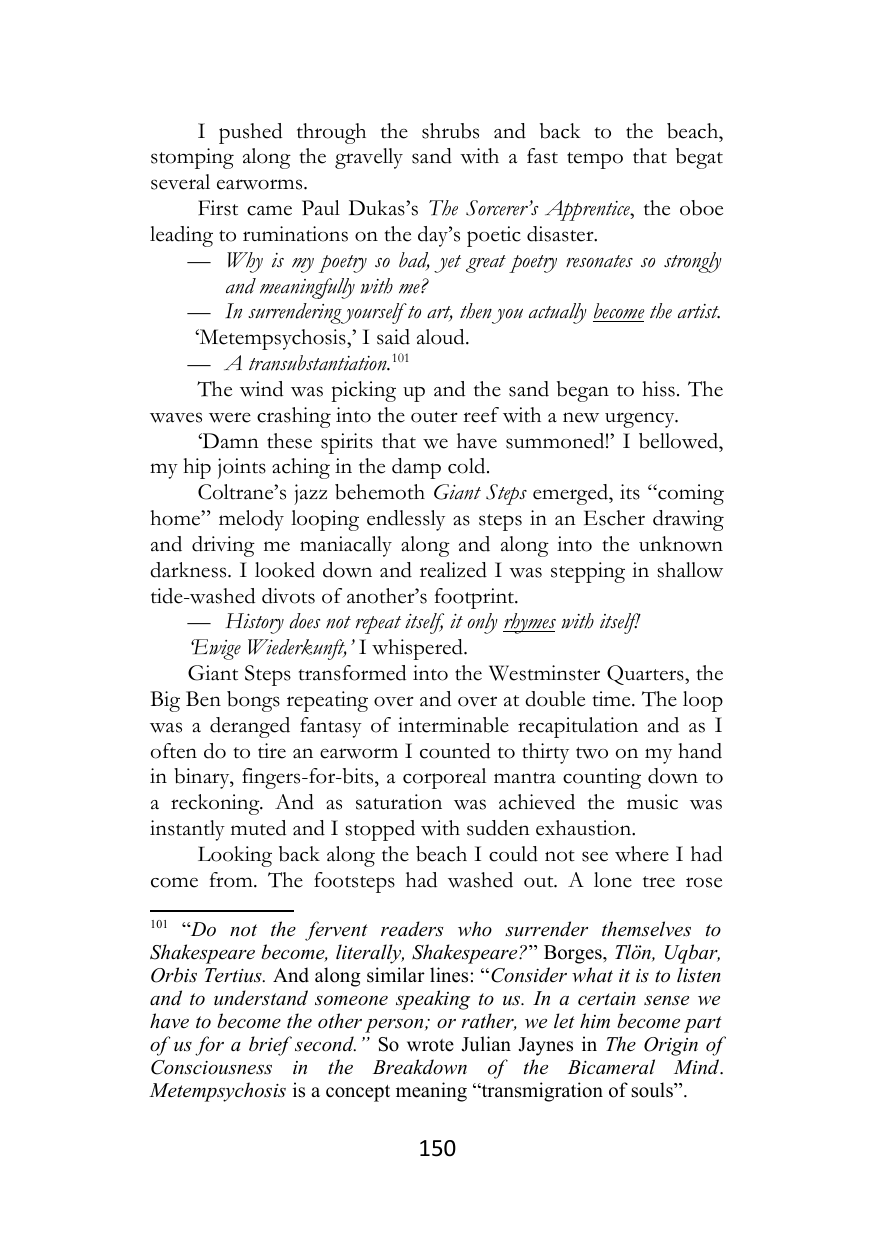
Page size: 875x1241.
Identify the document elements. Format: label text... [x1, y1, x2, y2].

text ‘Damn these spirits that we have summoned!’ I bellowed, my hip joints aching in the damp cold. [150, 428, 724, 480]
text First came Paul Dukas’s The Sorcerer’s Apprentice, the oboe leading to ruminations on the day’s poetic disaster. [150, 196, 724, 247]
text ‘Ewige Wiederkunft,’ I whispered. [150, 635, 724, 661]
list Why is my poetry so bad, yet great poetry resonates so strongly and meaningfully with me? [187, 247, 724, 299]
text Giant Steps transformed into the Westminster Quarters, the Big Ben bongs repeating over and over at double time. The loop was a deranged fantasy of interminable recapitulation and as I often do to tire an earworm I counted to thirty two on my hand in binary, fingers-for-bits, a corporeal mantra counting down to a reckoning. And as saturation was achieved the music was instantly muted and I stopped with sudden exhaustion. [150, 661, 724, 842]
list History does not repeat itself, it only rhymes with itself! [187, 609, 724, 635]
text ‘Metempsychosis,’ I said aloud. [194, 325, 724, 351]
text Coltrane’s jazz behemoth Giant Steps emerged, its “coming home” melody looping endlessly as steps in an Escher drawing and driving me maniacally along and along into the unknown darkness. I looked down and realized I was stepping in shallow tide-washed divots of another’s footprint. [150, 480, 724, 609]
list In surrendering yourself to art, then you actually become the artist. [187, 299, 724, 325]
text The wind was picking up and the sand began to hiss. The waves were crashing into the outer reef with a new urgency. [150, 377, 724, 428]
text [150, 842, 724, 893]
list A transubstantiation. [187, 351, 724, 377]
text I pushed through the shrubs and back to the beach, stomping along the gravelly sand with a fast tempo that begat several earworms. [150, 118, 724, 196]
